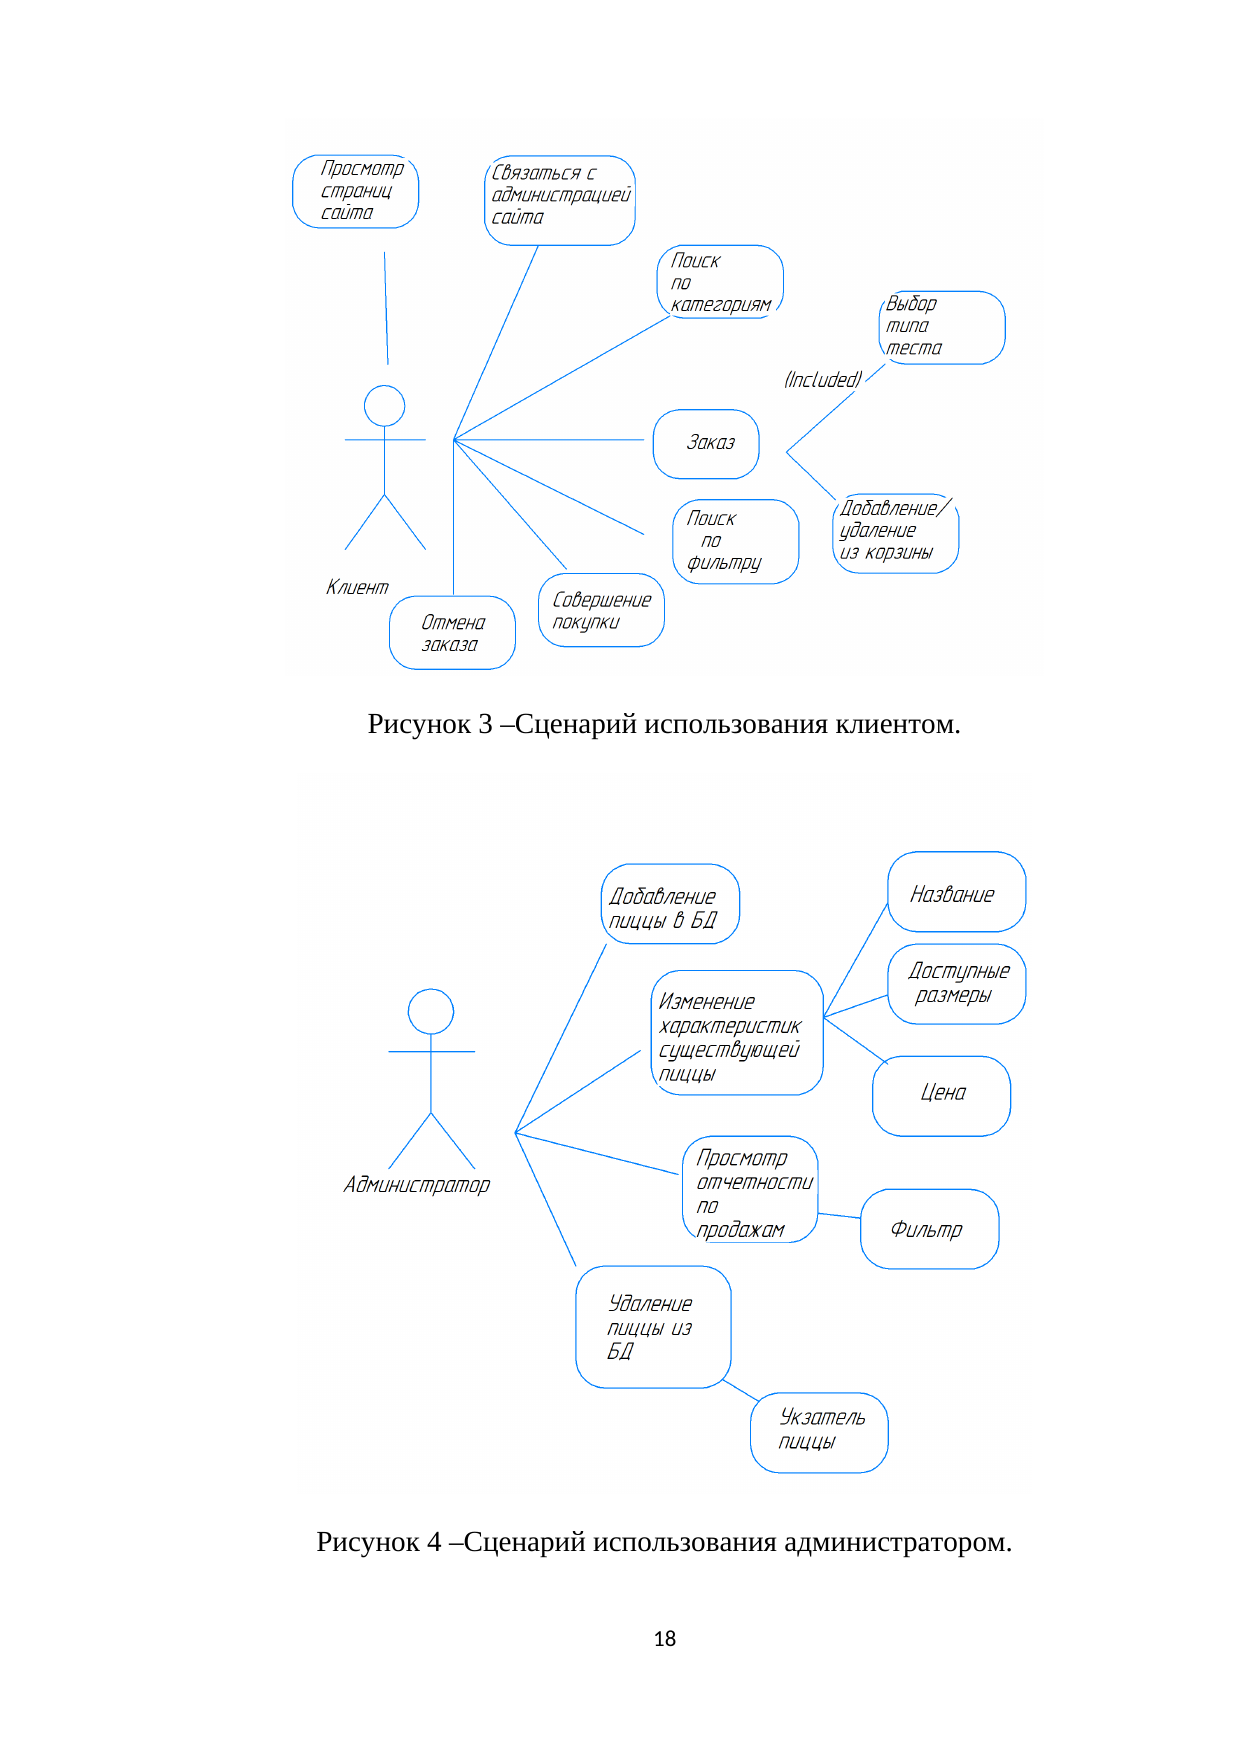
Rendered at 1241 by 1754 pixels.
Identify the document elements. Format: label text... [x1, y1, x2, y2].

picture [296, 773, 1033, 1494]
text Рисунок 4 –Сценарий использования администратором. [177, 1524, 1152, 1558]
text Рисунок 3 –Сценарий использования клиентом. [177, 706, 1152, 739]
picture [285, 118, 1044, 676]
